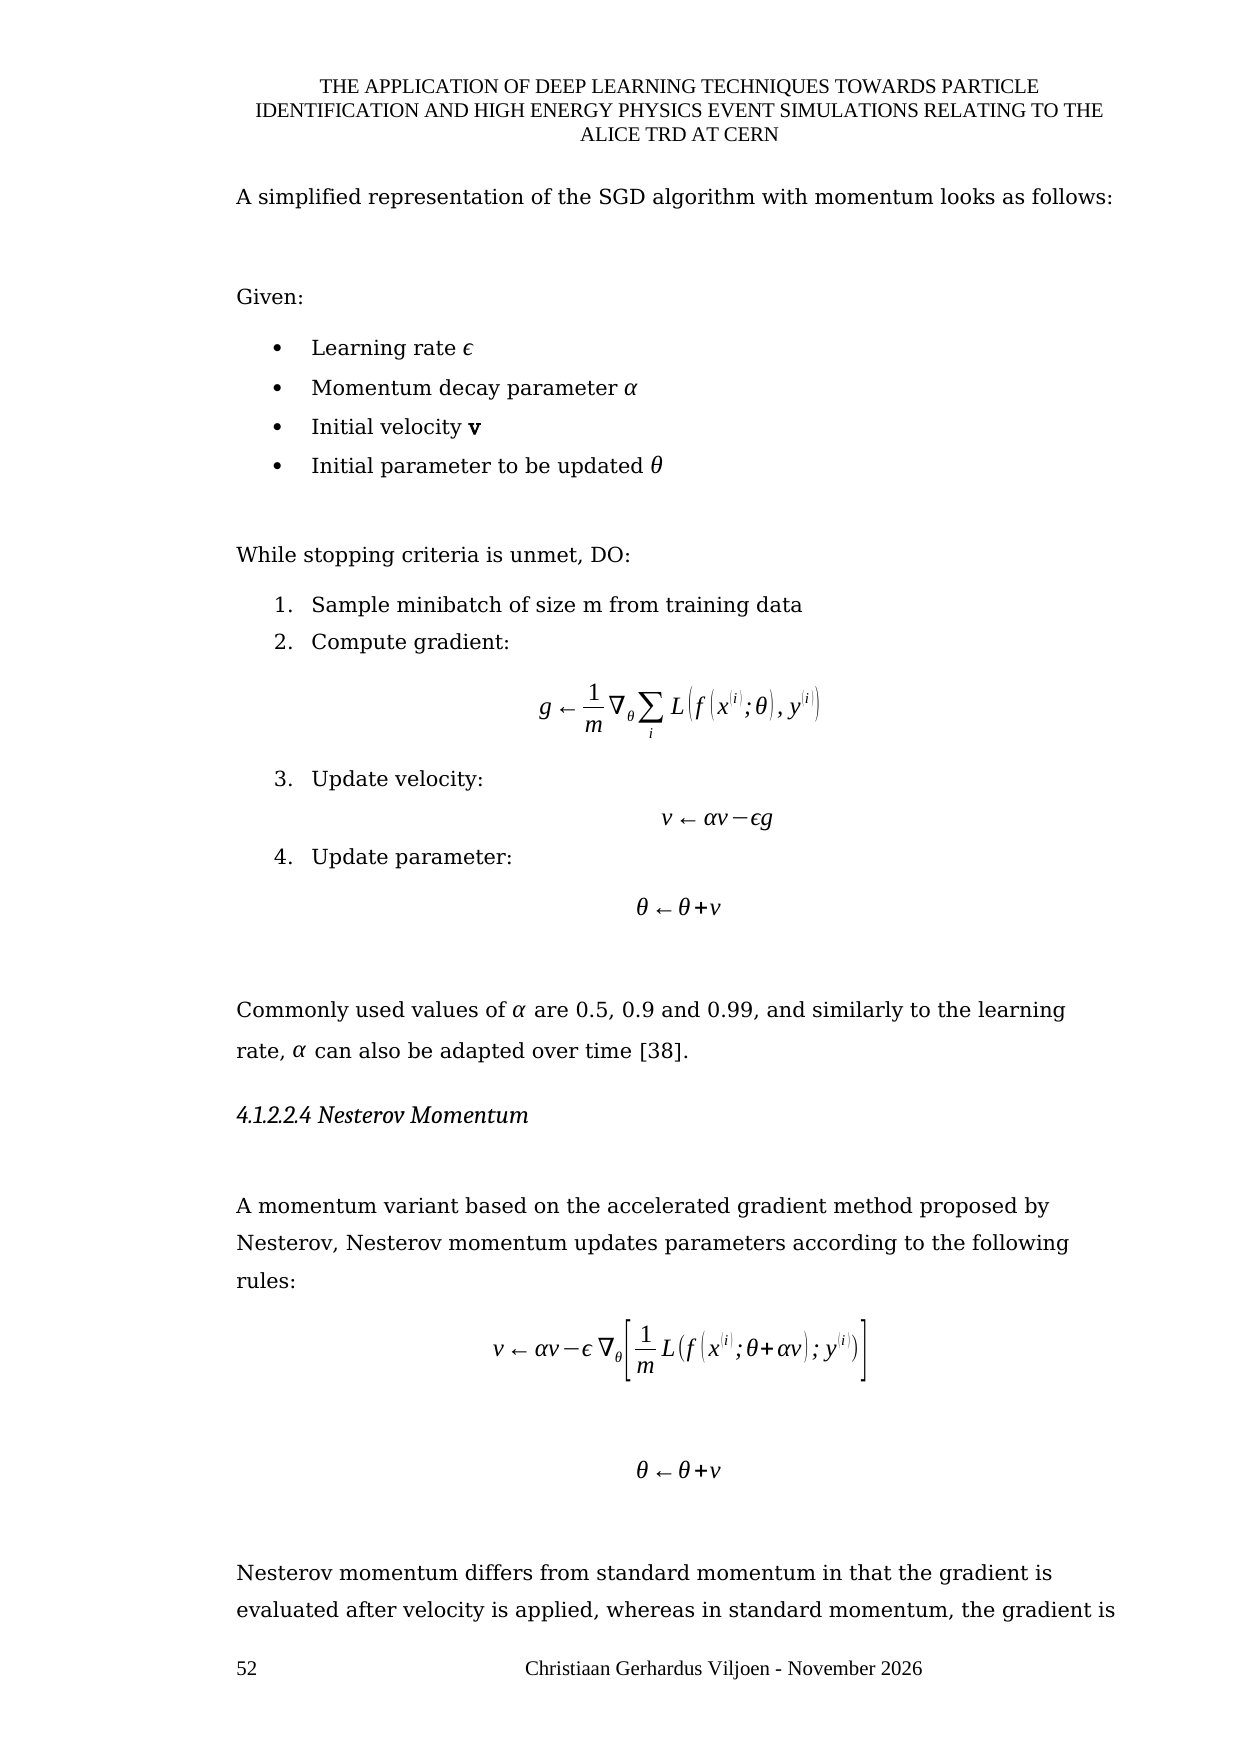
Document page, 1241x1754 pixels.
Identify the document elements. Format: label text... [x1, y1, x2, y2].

list Update velocity: [274, 766, 1122, 791]
list Initial parameter to be updated [274, 451, 1122, 479]
list Initial velocity v [274, 414, 1122, 439]
text A simplified representation of the SGD algorithm with momentum looks as follows: [236, 183, 1122, 208]
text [236, 1560, 1122, 1622]
list Compute gradient: [274, 629, 1122, 654]
list Learning rate [274, 333, 1122, 361]
list Momentum decay parameter [274, 374, 1122, 401]
list Update parameter: [274, 843, 1122, 868]
text Given: [236, 283, 1122, 308]
text While stopping criteria is unmet, DO: [236, 541, 1122, 566]
text A momentum variant based on the accelerated gradient method proposed by Nesterov, Nesterov momentum updates parameters according to the following rules: [236, 1192, 1122, 1292]
subtitle Nesterov Momentum [236, 1101, 1122, 1130]
list Sample minibatch of size m from training data [274, 591, 1122, 616]
text Commonly used values of are 0.5, 0.9 and 0.99, and similarly to the learning rate, can also be adapted over time . [236, 996, 1122, 1064]
